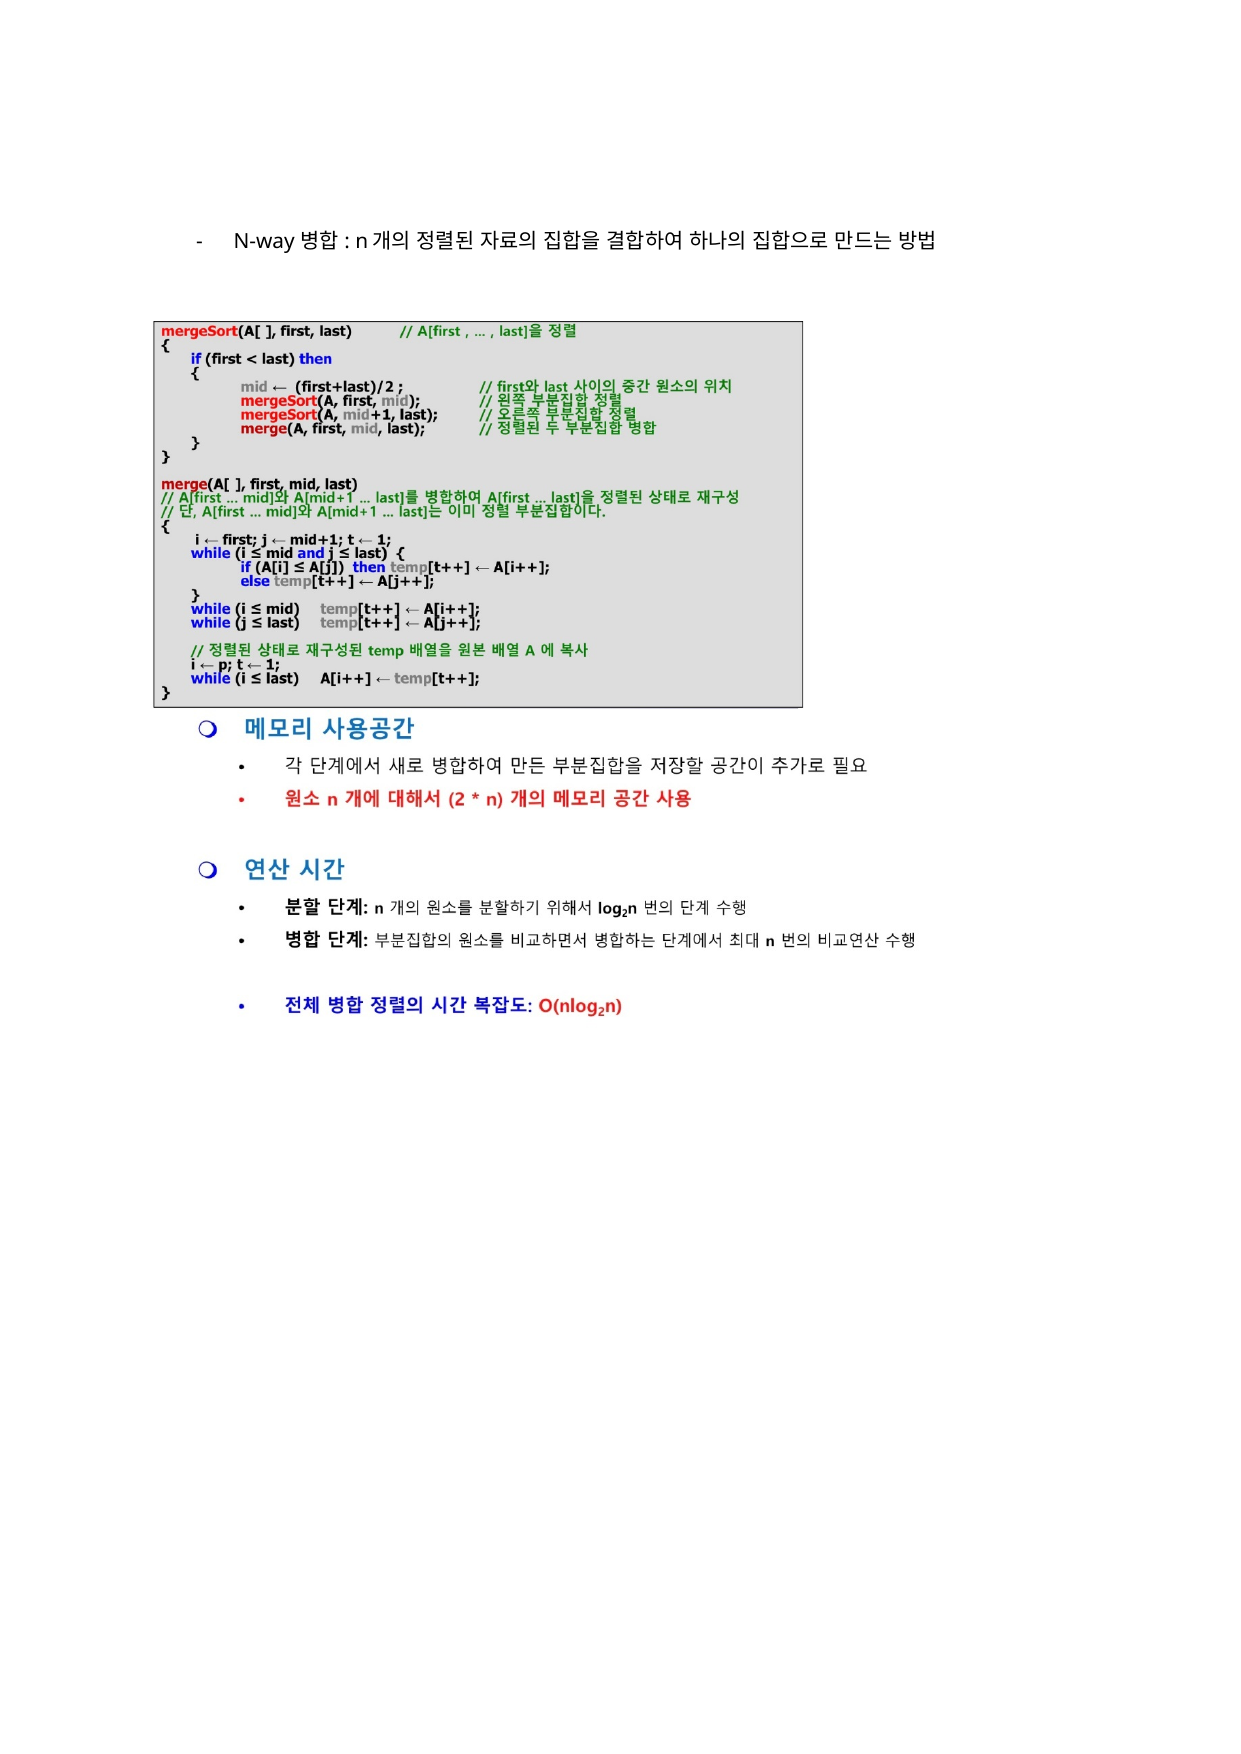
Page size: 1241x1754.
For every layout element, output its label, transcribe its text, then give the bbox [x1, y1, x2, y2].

picture [150, 710, 930, 1032]
picture [150, 321, 807, 709]
list N-way 병합 : n개의 정렬된 자료의 집합을 결합하여 하나의 집합으로 만드는 방법 [196, 224, 1090, 255]
